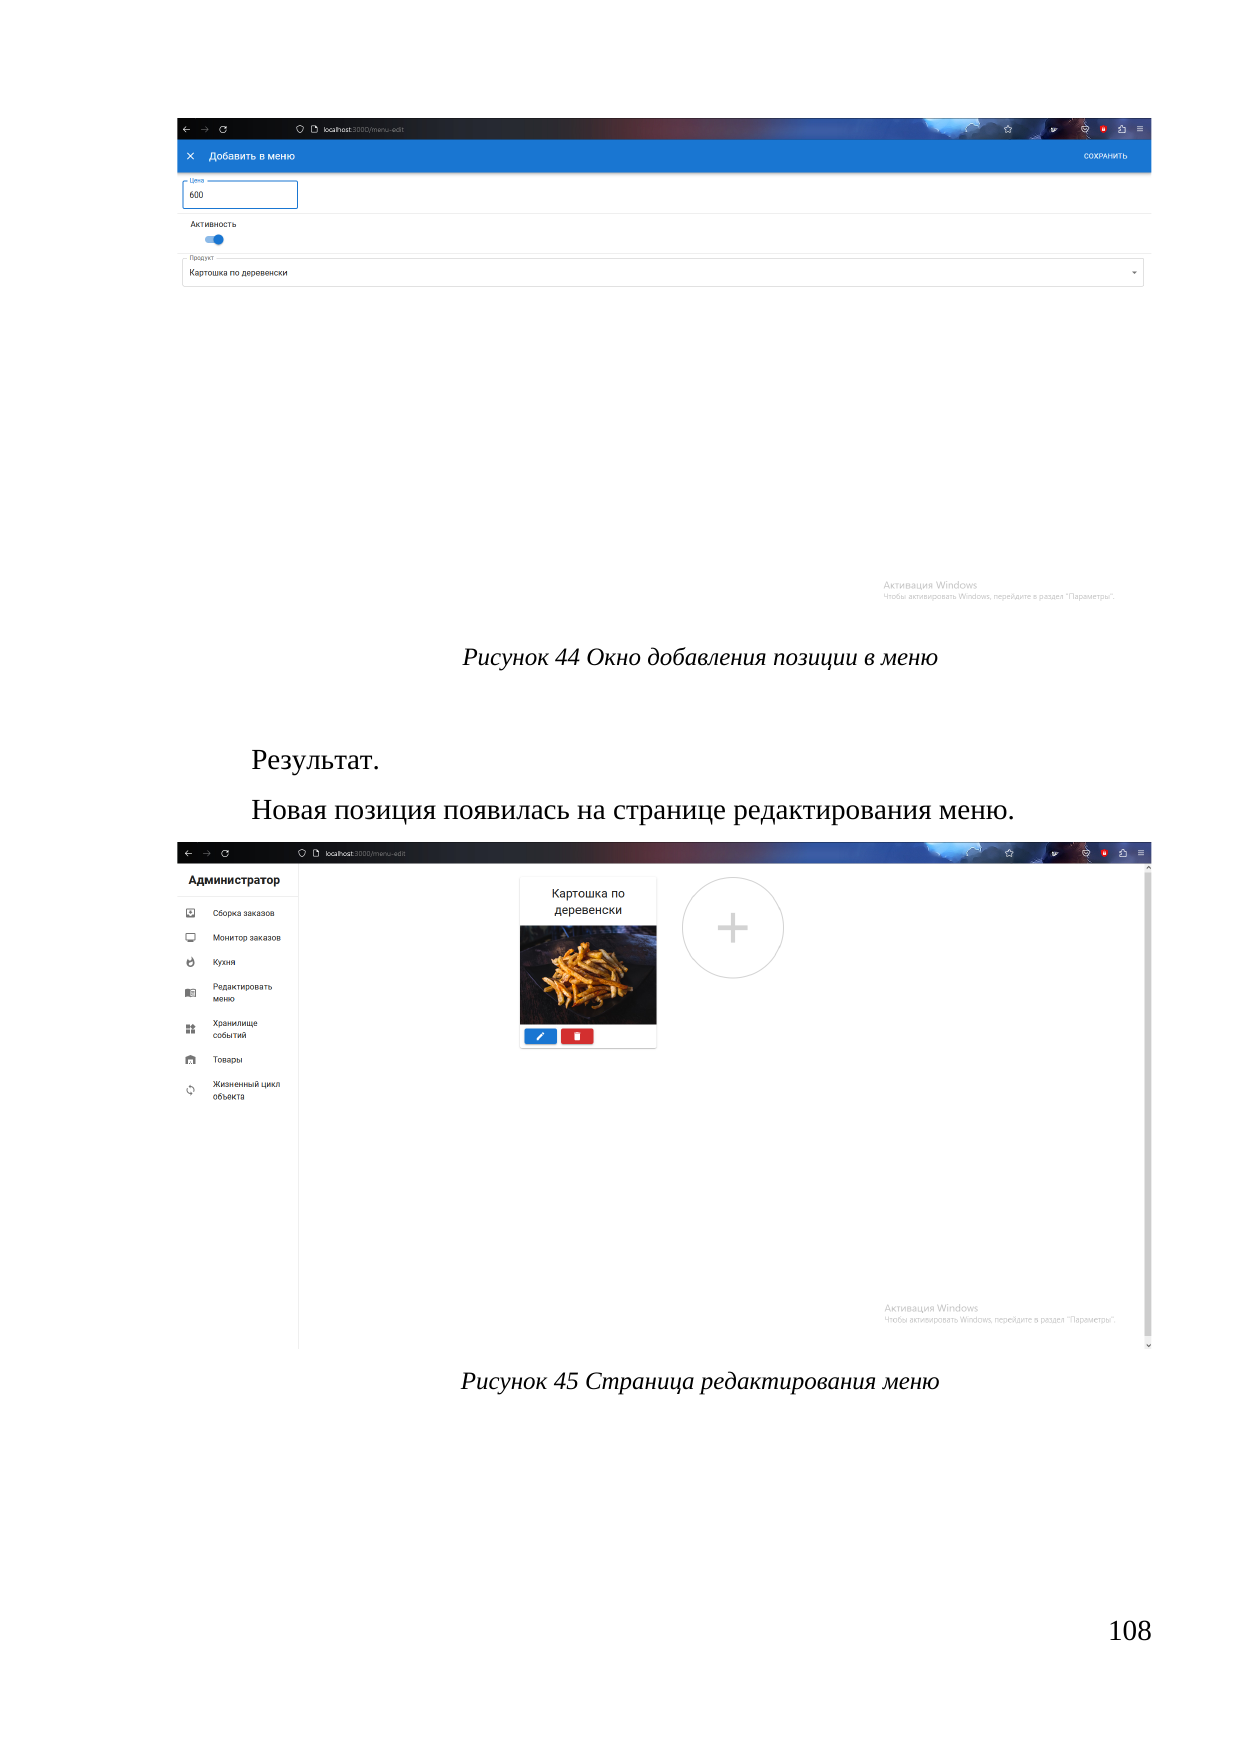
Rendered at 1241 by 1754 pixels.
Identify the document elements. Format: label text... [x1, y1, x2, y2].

picture [177, 118, 1152, 626]
text Результат. [177, 742, 1152, 775]
picture [177, 842, 1152, 1349]
text Новая позиция появилась на странице редактирования меню. [177, 792, 1152, 826]
